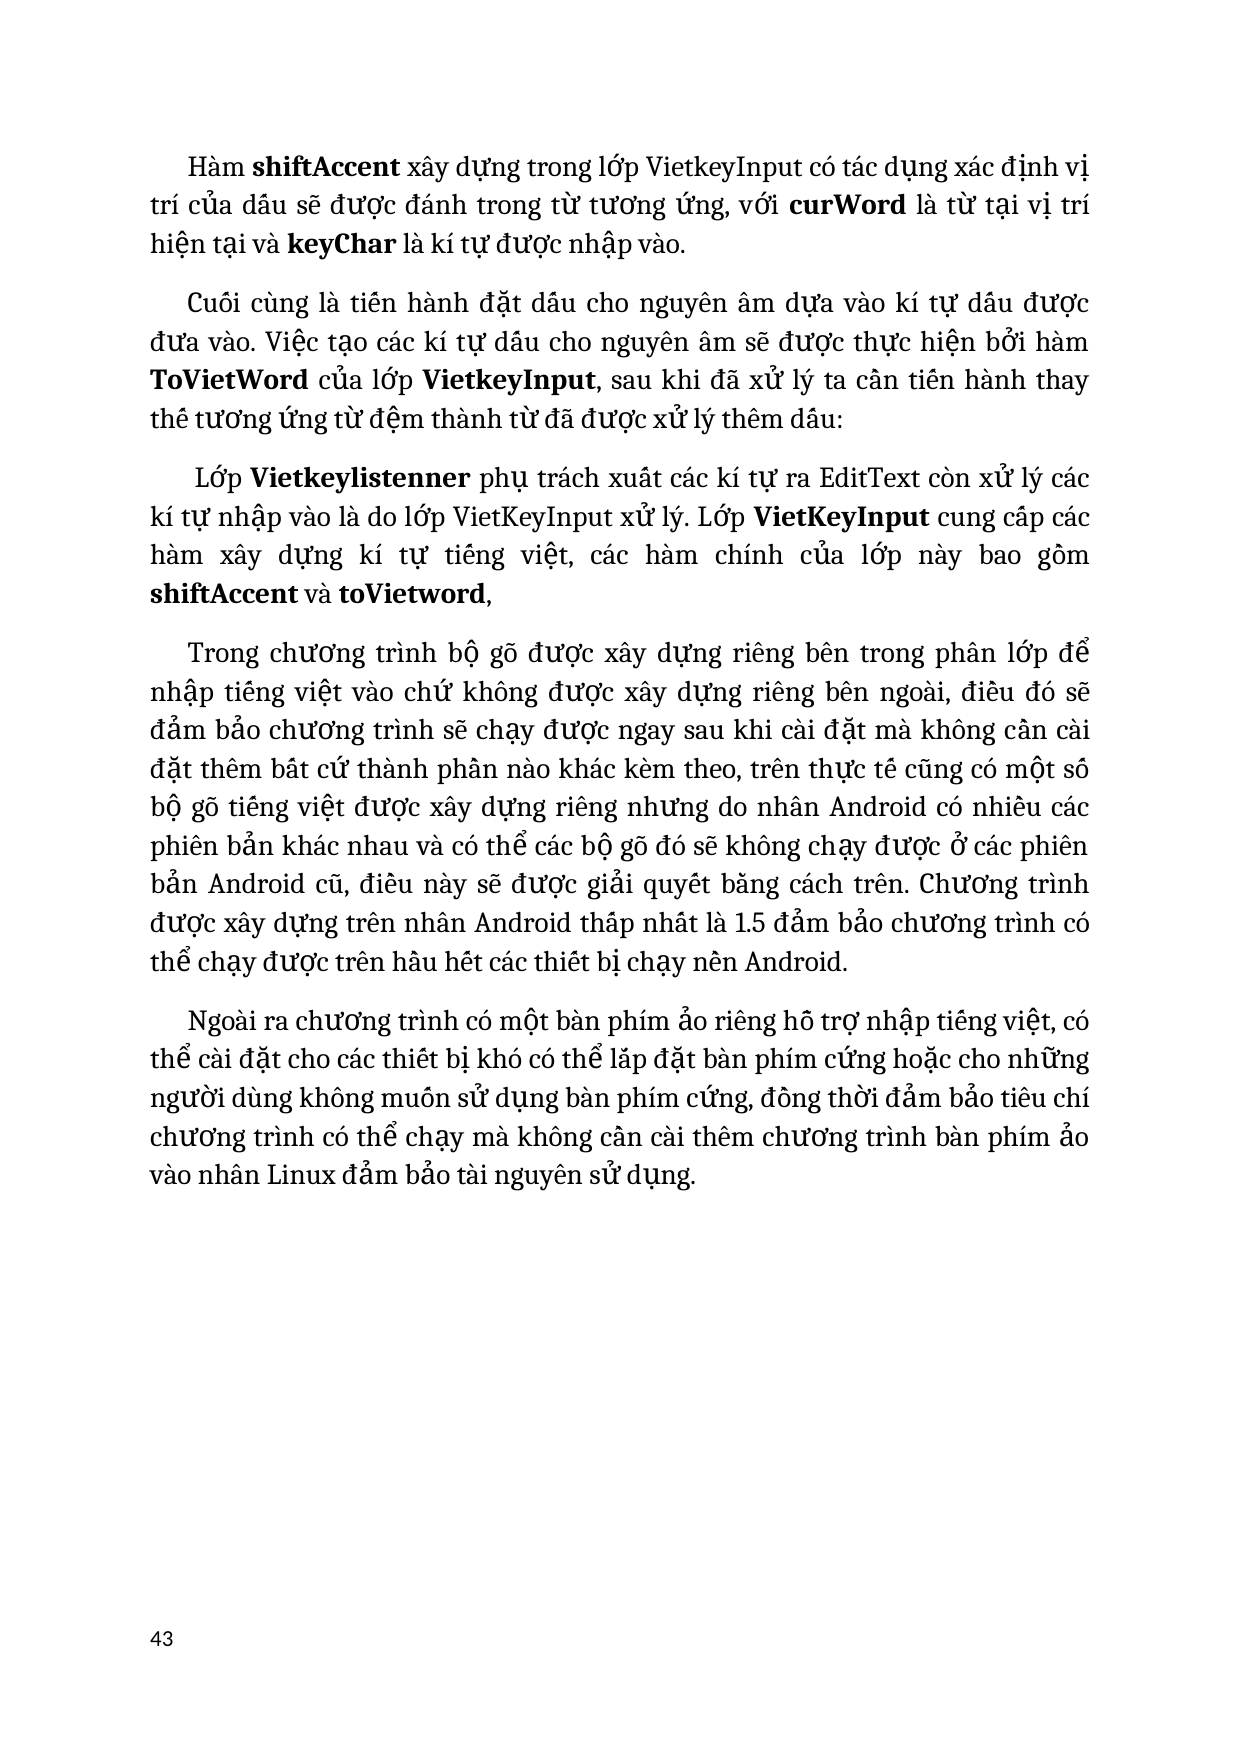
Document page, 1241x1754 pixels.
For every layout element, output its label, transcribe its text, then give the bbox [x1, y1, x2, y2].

text Hàm shiftAccent xây dựng trong lớp VietkeyInput có tác dụng xác định vị trí của dấu sẽ được đánh trong từ tương ứng, với curWord là từ tại vị trí hiện tại và keyChar là kí tự được nhập vào. [150, 150, 1090, 261]
text Ngoài ra chương trình có một bàn phím ảo riêng hỗ trợ nhập tiếng việt, có thể cài đặt cho các thiết bị khó có thể lắp đặt bàn phím cứng hoặc cho những người dùng không muốn sử dụng bàn phím cứng, đồng thời đảm bảo tiêu chí chương trình có thể chạy mà không cần cài thêm chương trình bàn phím ảo vào nhân Linux đảm bảo tài nguyên sử dụng. [150, 1004, 1090, 1192]
text Trong chương trình bộ gõ được xây dựng riêng bên trong phân lớp để nhập tiếng việt vào chứ không được xây dựng riêng bên ngoài, điều đó sẽ đảm bảo chương trình sẽ chạy được ngay sau khi cài đặt mà không cần cài đặt thêm bất cứ thành phần nào khác kèm theo, trên thực tế cũng có một số bộ gõ tiếng việt được xây dựng riêng nhưng do nhân Android có nhiều các phiên bản khác nhau và có thể các bộ gõ đó sẽ không chạy được ở các phiên bản Android cũ, điều này sẽ được giải quyết bằng cách trên. Chương trình được xây dựng trên nhân Android thấp nhất là 1.5 đảm bảo chương trình có thể chạy được trên hầu hết các thiết bị chạy nền Android. [150, 636, 1090, 978]
list Lớp Vietkeylistenner phụ trách xuất các kí tự ra EditText còn xử lý các kí tự nhập vào là do lớp VietKeyInput xử lý. Lớp VietKeyInput cung cấp các hàm xây dựng kí tự tiếng việt, các hàm chính của lớp này bao gồm shiftAccent và toVietword, [150, 461, 1090, 611]
text Cuối cùng là tiến hành đặt dấu cho nguyên âm dựa vào kí tự dấu được đưa vào. Việc tạo các kí tự dấu cho nguyên âm sẽ được thực hiện bởi hàm ToVietWord của lớp VietkeyInput, sau khi đã xử lý ta cần tiến hành thay thế tương ứng từ đệm thành từ đã được xử lý thêm dấu: [150, 286, 1090, 436]
